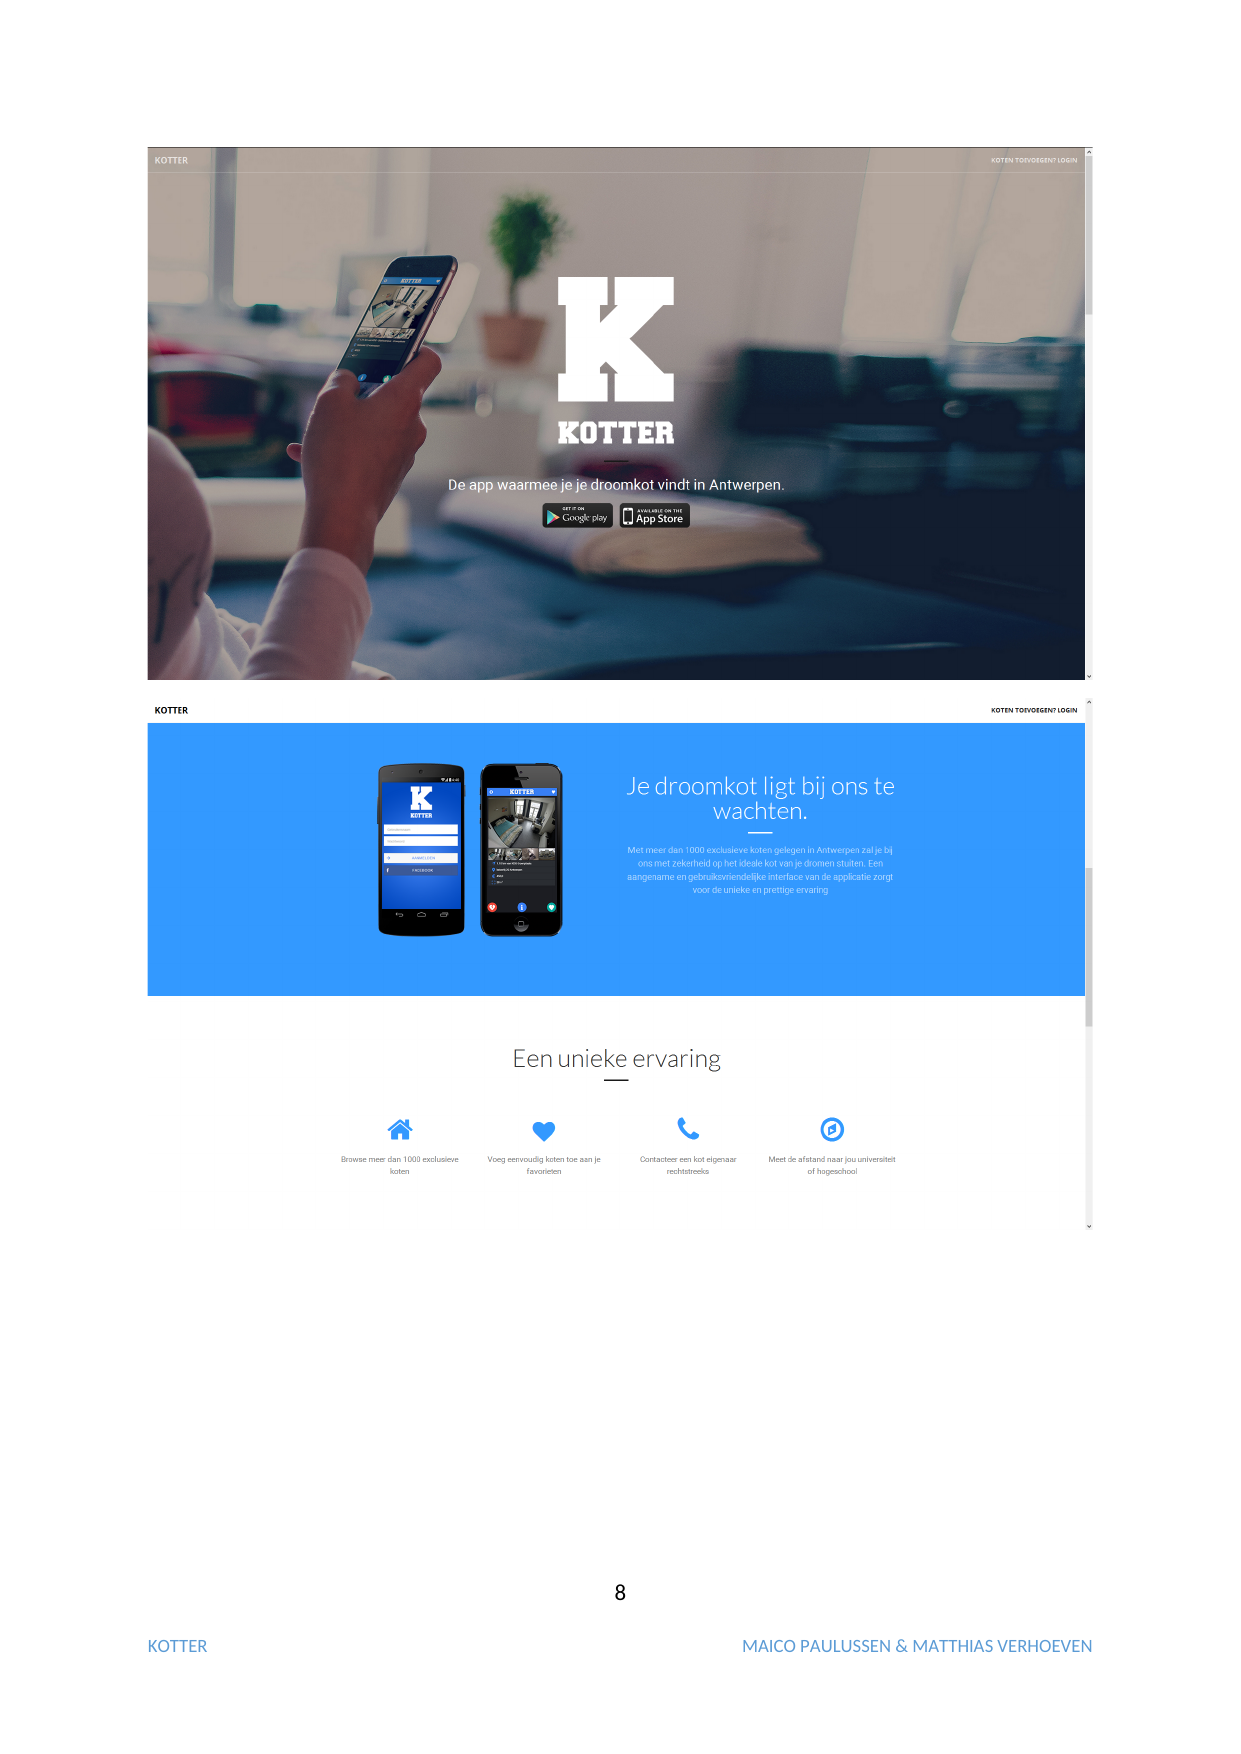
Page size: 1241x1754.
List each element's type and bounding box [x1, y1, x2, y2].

picture [147, 698, 1093, 1230]
picture [147, 147, 1093, 680]
